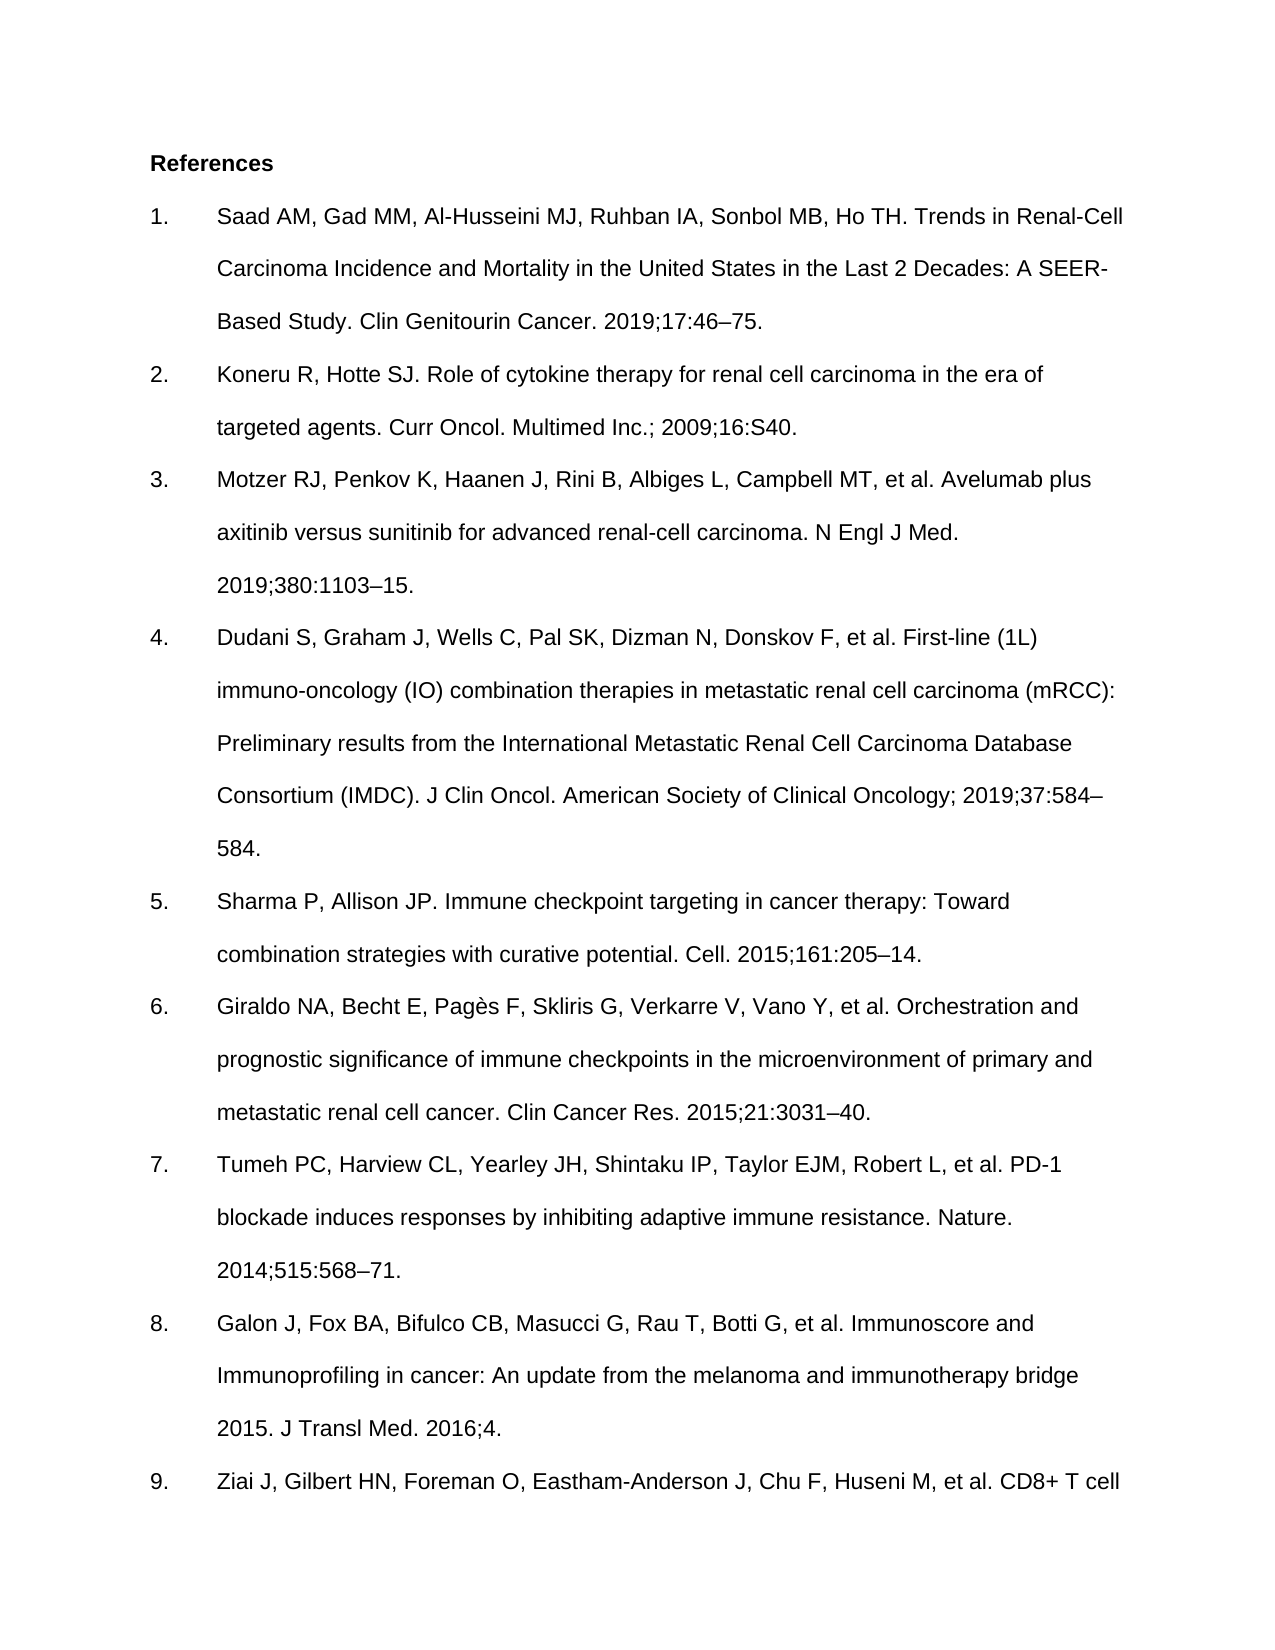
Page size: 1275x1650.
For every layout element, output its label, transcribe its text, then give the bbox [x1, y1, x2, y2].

text 4. Dudani S, Graham J, Wells C, Pal SK, Dizman N, Donskov F, et al. First-line (1L) immuno-oncology (IO) combination therapies in metastatic renal cell carcinoma (mRCC): Preliminary results from the International Metastatic Renal Cell Carcinoma Database Consortium (IMDC). J Clin Oncol. American Society of Clinical Oncology; 2019;37:584–584. [150, 624, 1125, 862]
text 5. Sharma P, Allison JP. Immune checkpoint targeting in cancer therapy: Toward combination strategies with curative potential. Cell. 2015;161:205–14. [150, 888, 1125, 967]
text 7. Tumeh PC, Harview CL, Yearley JH, Shintaku IP, Taylor EJM, Robert L, et al. PD-1 blockade induces responses by inhibiting adaptive immune resistance. Nature. 2014;515:568–71. [150, 1151, 1125, 1283]
text References [150, 150, 1125, 176]
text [150, 1468, 1125, 1494]
text 1. Saad AM, Gad MM, Al-Husseini MJ, Ruhban IA, Sonbol MB, Ho TH. Trends in Renal-Cell Carcinoma Incidence and Mortality in the United States in the Last 2 Decades: A SEER-Based Study. Clin Genitourin Cancer. 2019;17:46–75. [150, 203, 1125, 334]
text 8. Galon J, Fox BA, Bifulco CB, Masucci G, Rau T, Botti G, et al. Immunoscore and Immunoprofiling in cancer: An update from the melanoma and immunotherapy bridge 2015. J Transl Med. 2016;4. [150, 1309, 1125, 1441]
text 3. Motzer RJ, Penkov K, Haanen J, Rini B, Albiges L, Campbell MT, et al. Avelumab plus axitinib versus sunitinib for advanced renal-cell carcinoma. N Engl J Med. 2019;380:1103–15. [150, 466, 1125, 598]
text 2. Koneru R, Hotte SJ. Role of cytokine therapy for renal cell carcinoma in the era of targeted agents. Curr Oncol. Multimed Inc.; 2009;16:S40. [150, 361, 1125, 440]
text 6. Giraldo NA, Becht E, Pagès F, Skliris G, Verkarre V, Vano Y, et al. Orchestration and prognostic significance of immune checkpoints in the microenvironment of primary and metastatic renal cell cancer. Clin Cancer Res. 2015;21:3031–40. [150, 993, 1125, 1125]
